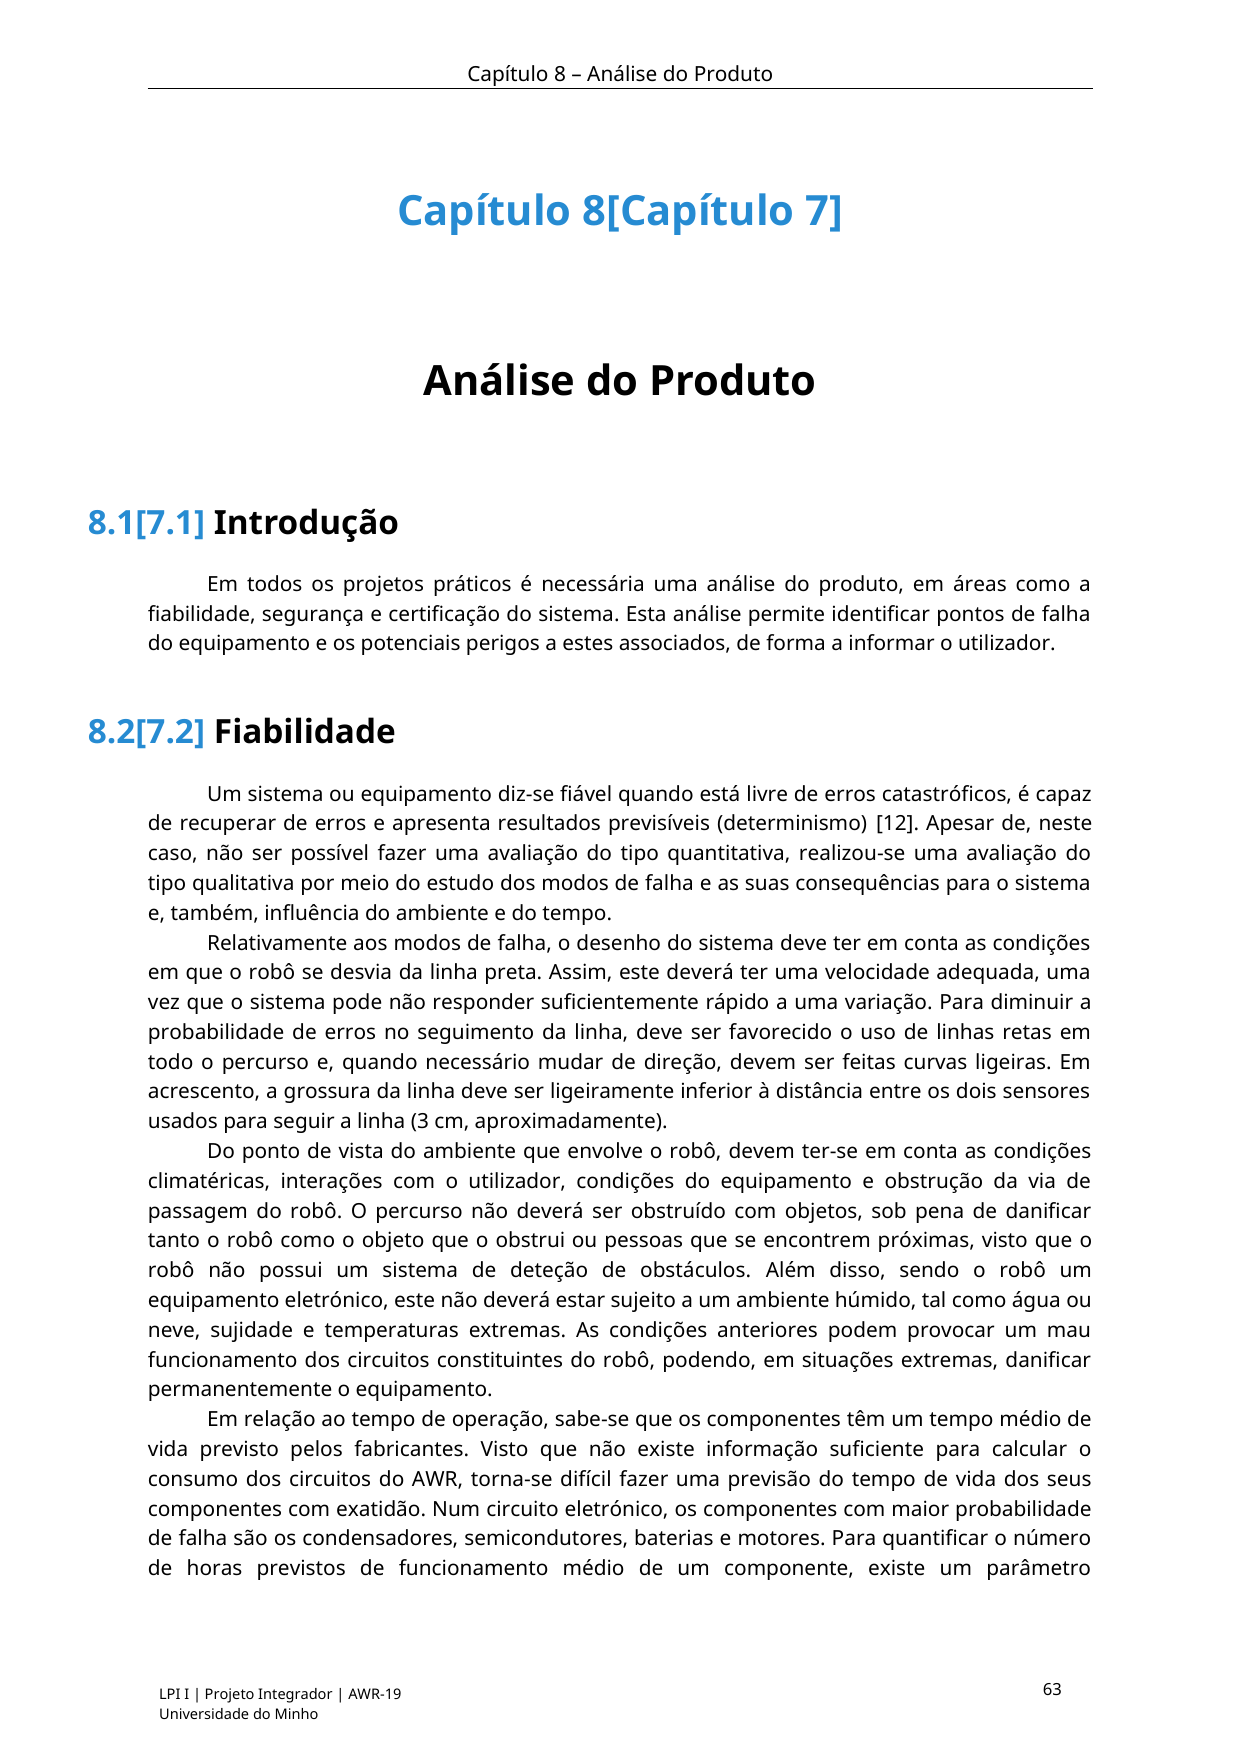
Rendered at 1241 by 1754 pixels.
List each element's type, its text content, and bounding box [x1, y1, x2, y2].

text Do ponto de vista do ambiente que envolve o robô, devem ter-se em conta as condições climatéricas, interações com o utilizador, condições do equipamento e obstrução da via de passagem do robô. O percurso não deverá ser obstruído com objetos, sob pena de danificar tanto o robô como o objeto que o obstrui ou pessoas que se encontrem próximas, visto que o robô não possui um sistema de deteção de obstáculos. Além disso, sendo o robô um equipamento eletrónico, este não deverá estar sujeito a um ambiente húmido, tal como água ou neve, sujidade e temperaturas extremas. As condições anteriores podem provocar um mau funcionamento dos circuitos constituintes do robô, podendo, em situações extremas, danificar permanentemente o equipamento. [148, 1136, 1092, 1403]
text Em todos os projetos práticos é necessária uma análise do produto, em áreas como a fiabilidade, segurança e certificação do sistema. Esta análise permite identificar pontos de falha do equipamento e os potenciais perigos a estes associados, de forma a informar o utilizador. [148, 569, 1092, 657]
subtitle Análise do Produto [148, 181, 1092, 408]
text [148, 1404, 1092, 1582]
text Um sistema ou equipamento diz-se fiável quando está livre de erros catastróficos, é capaz de recuperar de erros e apresenta resultados previsíveis (determinismo) . Apesar de, neste caso, não ser possível fazer uma avaliação do tipo quantitativa, realizou-se uma avaliação do tipo qualitativa por meio do estudo dos modos de falha e as suas consequências para o sistema e, também, influência do ambiente e do tempo. [148, 779, 1092, 926]
subtitle Fiabilidade [88, 708, 1092, 754]
subtitle Introdução [88, 498, 1092, 544]
text Relativamente aos modos de falha, o desenho do sistema deve ter em conta as condições em que o robô se desvia da linha preta. Assim, este deverá ter uma velocidade adequada, uma vez que o sistema pode não responder suficientemente rápido a uma variação. Para diminuir a probabilidade de erros no seguimento da linha, deve ser favorecido o uso de linhas retas em todo o percurso e, quando necessário mudar de direção, devem ser feitas curvas ligeiras. Em acrescento, a grossura da linha deve ser ligeiramente inferior à distância entre os dois sensores usados para seguir a linha (3 cm, aproximadamente). [148, 928, 1092, 1135]
